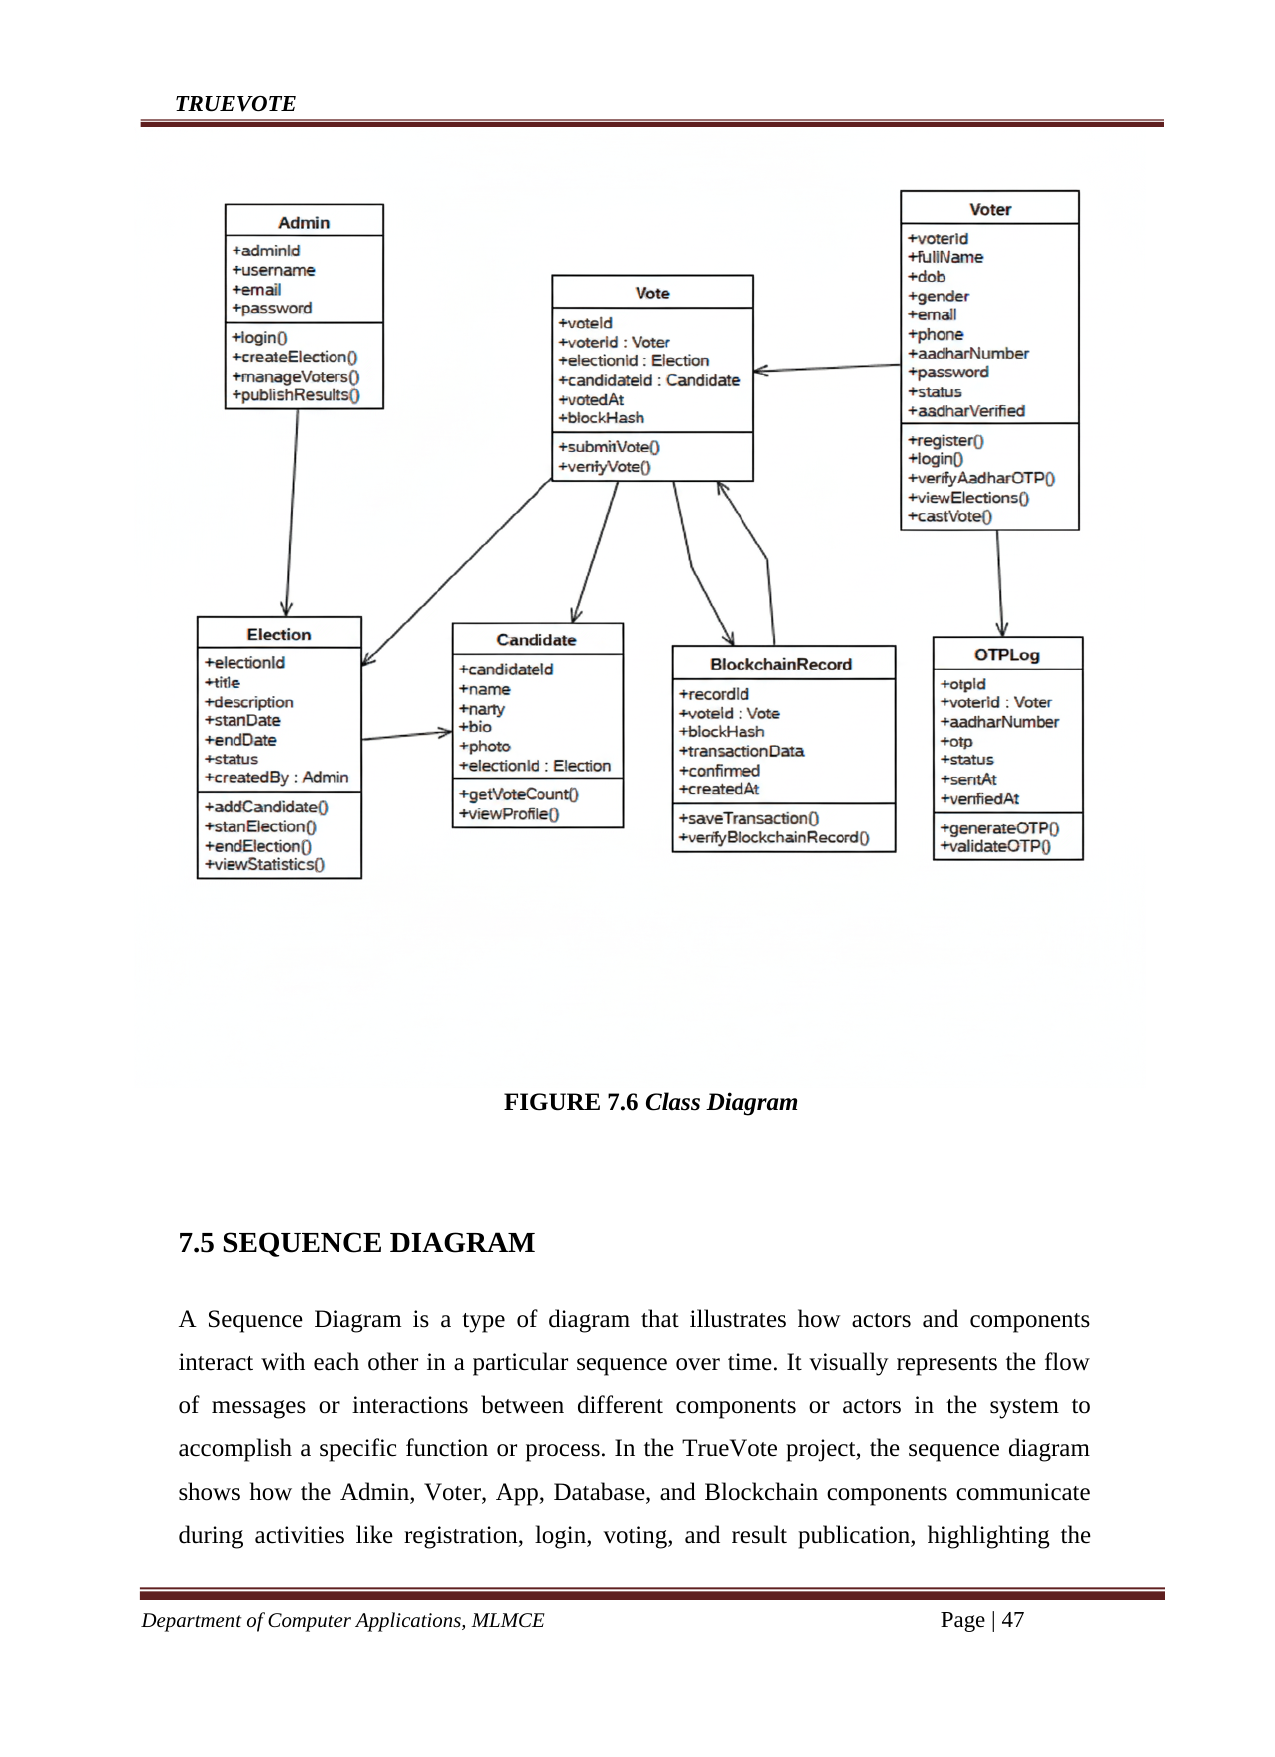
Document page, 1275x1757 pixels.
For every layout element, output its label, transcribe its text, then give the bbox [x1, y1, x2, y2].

picture [133, 127, 1147, 1088]
text 7.5 SEQUENCE DIAGRAM [178, 1225, 1092, 1258]
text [178, 1304, 1092, 1548]
text FIGURE 7.6 Class Diagram [90, 1087, 1215, 1116]
